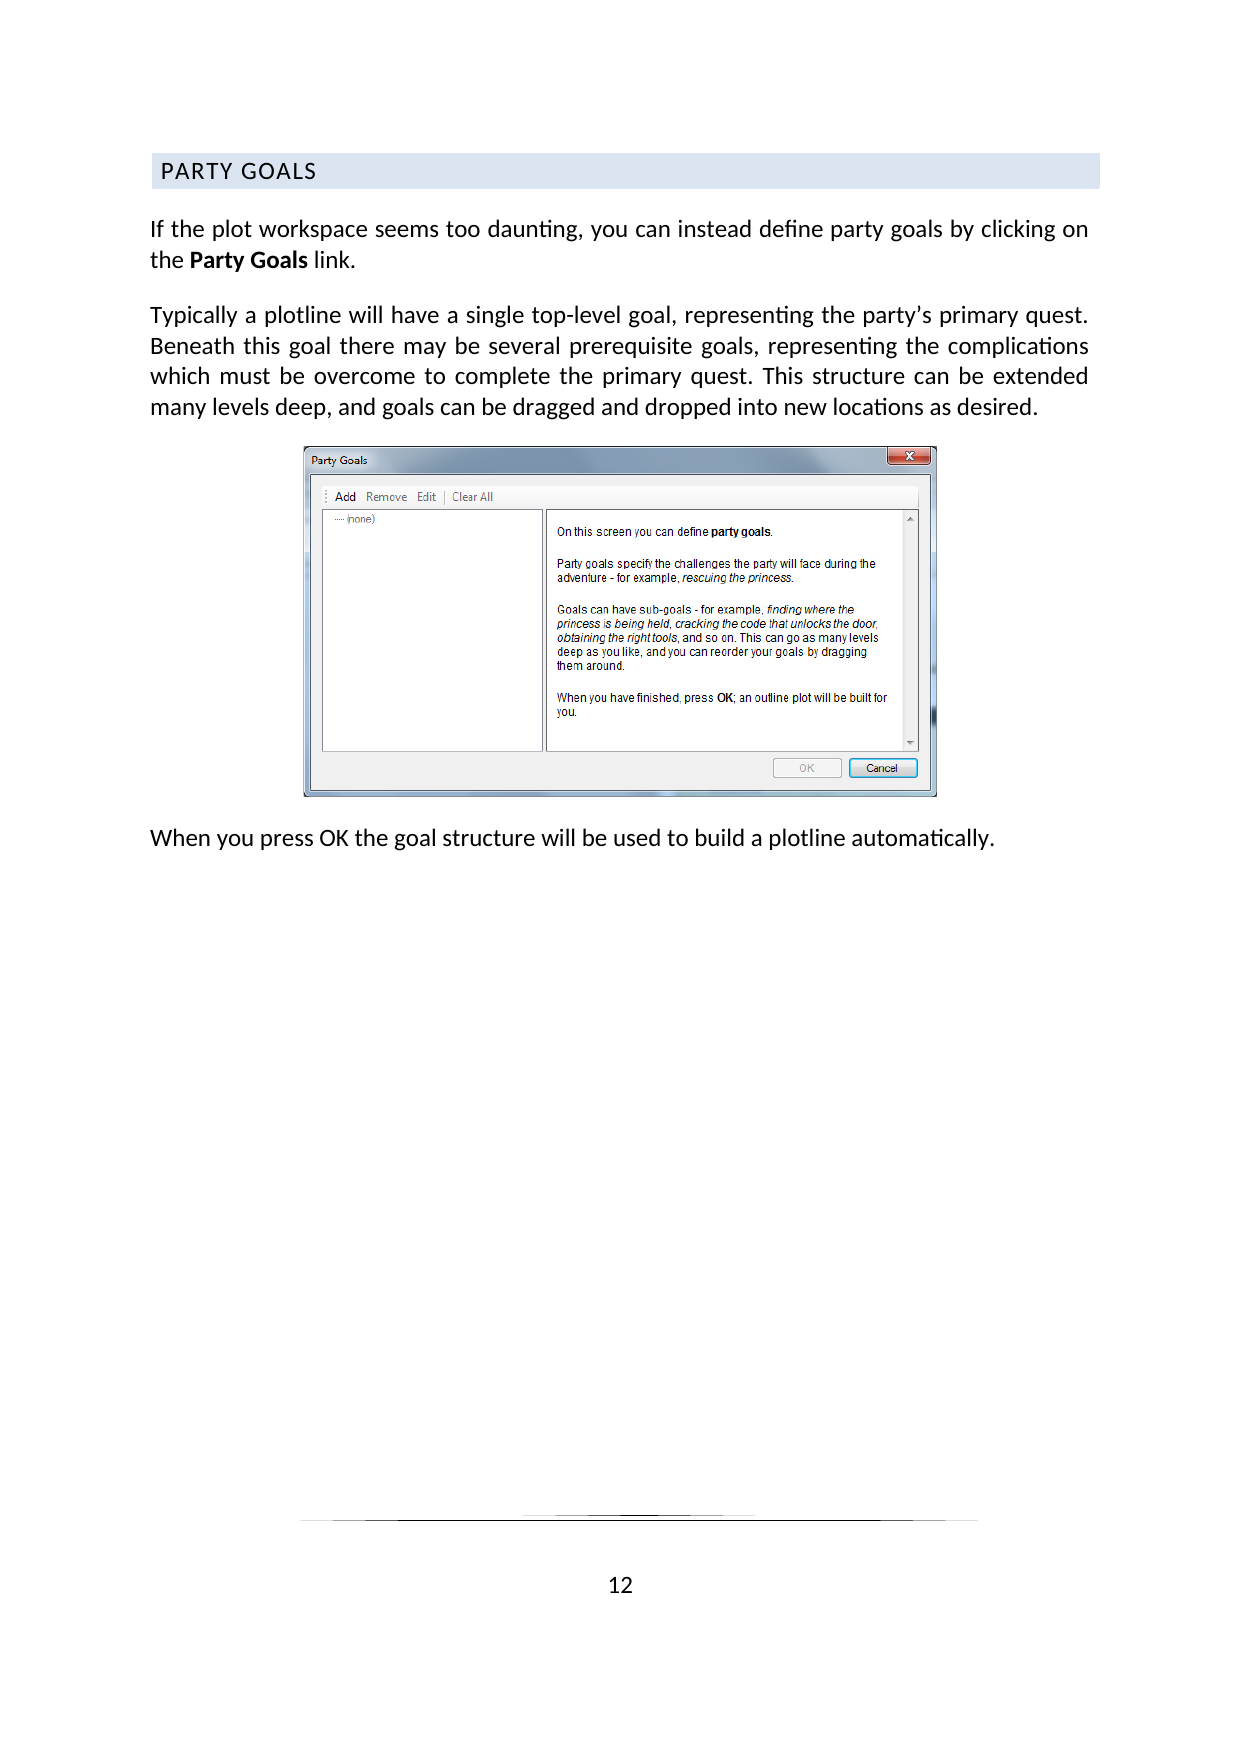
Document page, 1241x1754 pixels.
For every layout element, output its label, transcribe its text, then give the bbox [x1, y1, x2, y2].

subtitle Party Goals [153, 154, 1099, 188]
text When you press OK the goal structure will be used to build a plotline automatically. [150, 822, 1090, 852]
picture [303, 446, 937, 797]
text Typically a plotline will have a single top-level goal, representing the party’s primary quest. Beneath this goal there may be several prerequisite goals, representing the complications which must be overcome to complete the primary quest. This structure can be extended many levels deep, and goals can be dragged and dropped into new locations as desired. [150, 299, 1090, 421]
text If the plot workspace seems too daunting, you can instead define party goals by clicking on the Party Goals link. [150, 213, 1090, 274]
